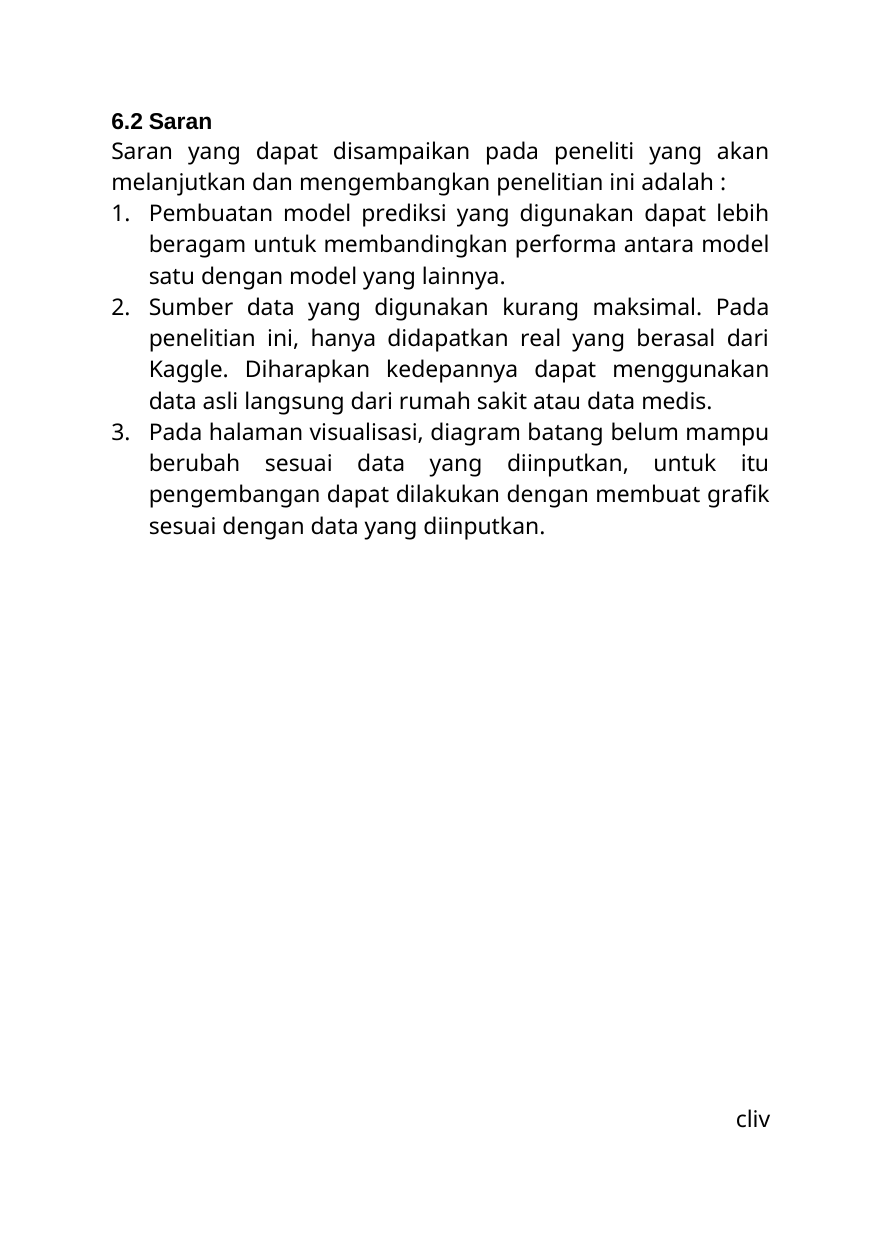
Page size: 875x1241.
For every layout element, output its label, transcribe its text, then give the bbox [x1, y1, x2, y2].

list Pada halaman visualisasi, diagram batang belum mampu berubah sesuai data yang diinputkan, untuk itu pengembangan dapat dilakukan dengan membuat grafik sesuai dengan data yang diinputkan. [111, 416, 770, 541]
list Pembuatan model prediksi yang digunakan dapat lebih beragam untuk membandingkan performa antara model satu dengan model yang lainnya. [111, 197, 770, 291]
list Sumber data yang digunakan kurang maksimal. Pada penelitian ini, hanya didapatkan real yang berasal dari Kaggle. Diharapkan kedepannya dapat menggunakan data asli langsung dari rumah sakit atau data medis. [111, 291, 770, 416]
text Saran yang dapat disampaikan pada peneliti yang akan melanjutkan dan mengembangkan penelitian ini adalah : [111, 135, 770, 197]
subtitle Saran [111, 108, 770, 135]
